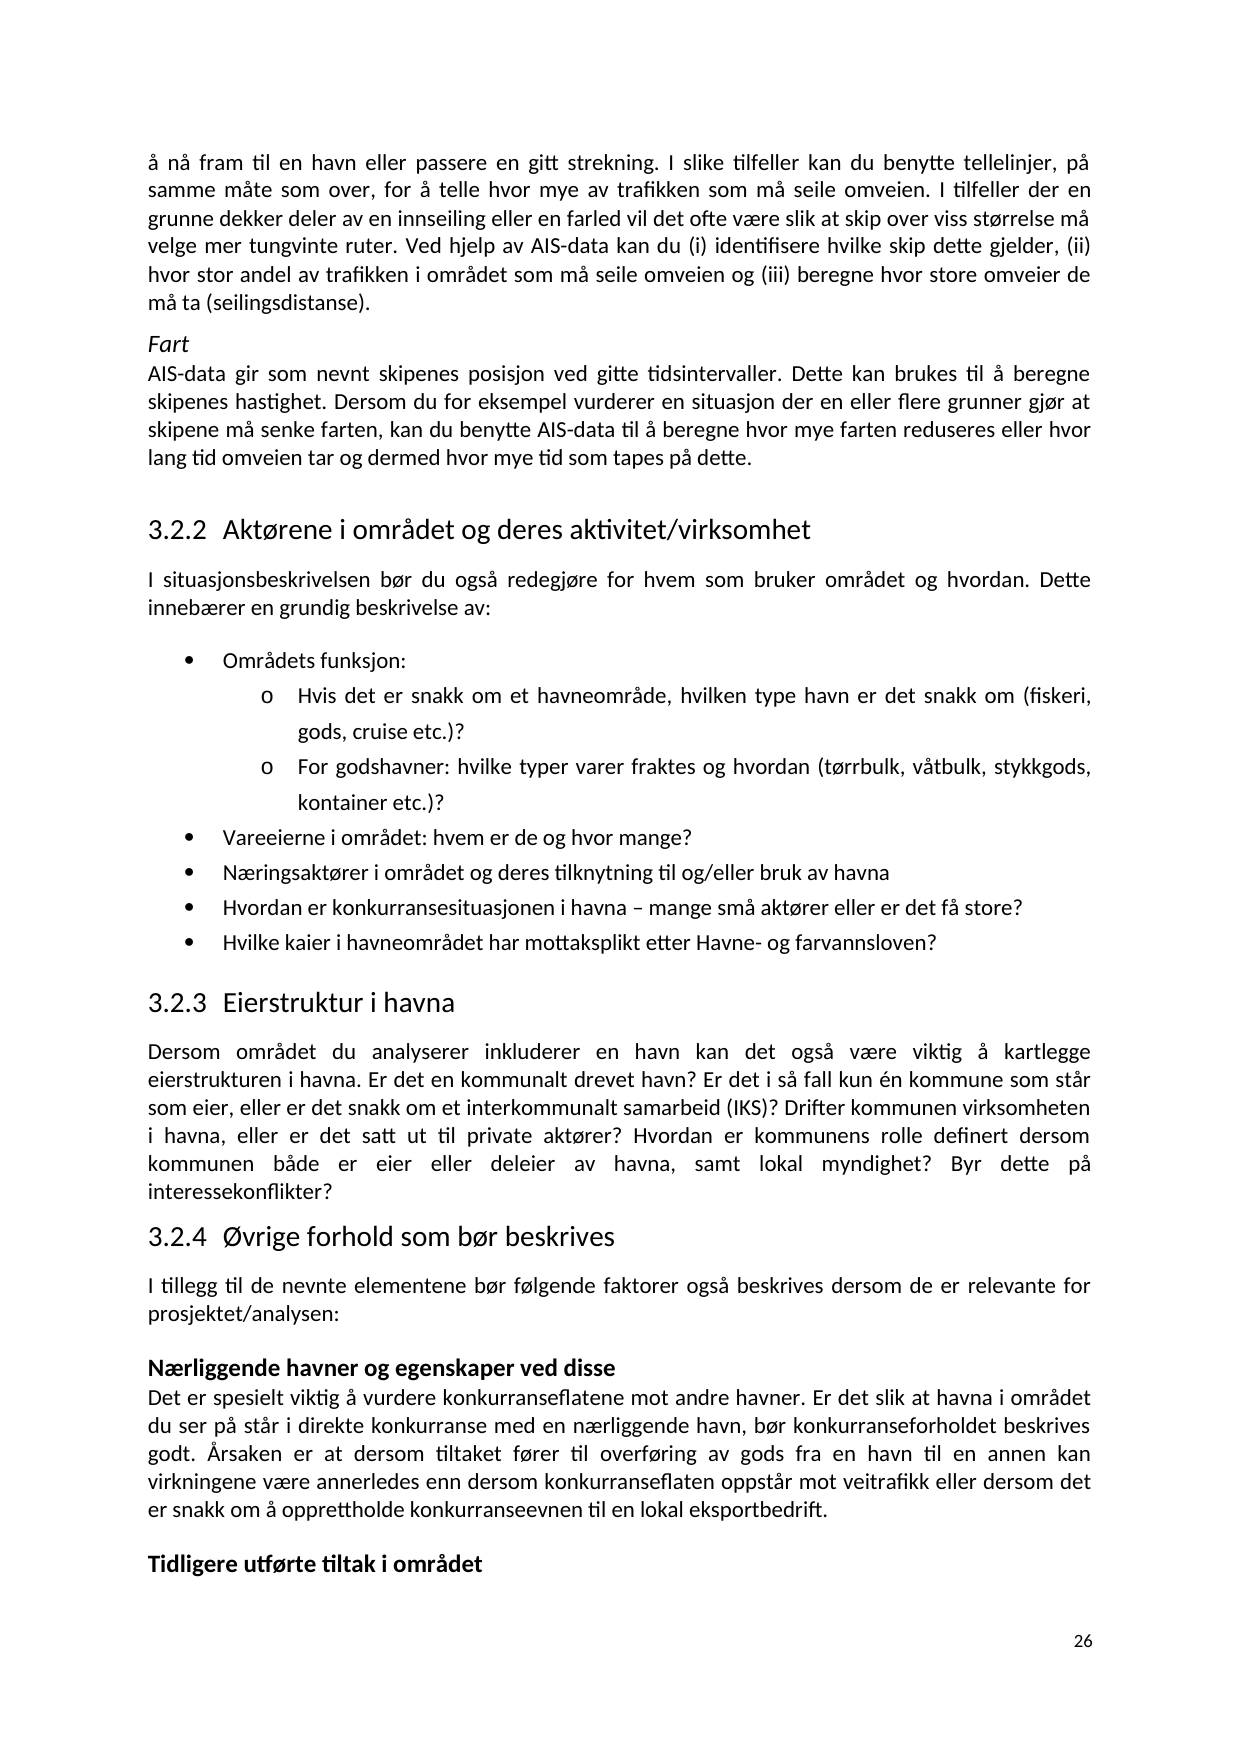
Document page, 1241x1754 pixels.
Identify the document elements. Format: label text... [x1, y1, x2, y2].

list Næringsaktører i området og deres tilknytning til og/eller bruk av havna [185, 858, 1093, 886]
text I situasjonsbeskrivelsen bør du også redegjøre for hvem som bruker området og hvordan. Dette innebærer en grundig beskrivelse av: [148, 565, 1093, 621]
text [148, 148, 1093, 316]
list Områdets funksjon: [185, 646, 1093, 674]
text I tillegg til de nevnte elementene bør følgende faktorer også beskrives dersom de er relevante for prosjektet/analysen: [148, 1271, 1093, 1327]
text Tidligere utførte tiltak i området [148, 1548, 1093, 1579]
list Vareeierne i området: hvem er de og hvor mange? [185, 823, 1093, 851]
text AIS-data gir som nevnt skipenes posisjon ved gitte tidsintervaller. Dette kan brukes til å beregne skipenes hastighet. Dersom du for eksempel vurderer en situasjon der en eller flere grunner gjør at skipene må senke farten, kan du benytte AIS-data til å beregne hvor mye farten reduseres eller hvor lang tid omveien tar og dermed hvor mye tid som tapes på dette. [148, 359, 1093, 471]
text Dersom området du analyserer inkluderer en havn kan det også være viktig å kartlegge eierstrukturen i havna. Er det en kommunalt drevet havn? Er det i så fall kun én kommune som står som eier, eller er det snakk om et interkommunalt samarbeid (IKS)? Drifter kommunen virksomheten i havna, eller er det satt ut til private aktører? Hvordan er kommunens rolle definert dersom kommunen både er eier eller deleier av havna, samt lokal myndighet? Byr dette på interessekonflikter? [148, 1037, 1093, 1206]
text Fart [148, 328, 1093, 359]
subtitle Eierstruktur i havna [148, 984, 1093, 1019]
text Nærliggende havner og egenskaper ved disse [148, 1352, 1093, 1383]
subtitle Aktørene i området og deres aktivitet/virksomhet [148, 511, 1093, 547]
text Det er spesielt viktig å vurdere konkurranseflatene mot andre havner. Er det slik at havna i området du ser på står i direkte konkurranse med en nærliggende havn, bør konkurranseforholdet beskrives godt. Årsaken er at dersom tiltaket fører til overføring av gods fra en havn til en annen kan virkningene være annerledes enn dersom konkurranseflaten oppstår mot veitrafikk eller dersom det er snakk om å opprettholde konkurranseevnen til en lokal eksportbedrift. [148, 1383, 1093, 1523]
list Hvordan er konkurransesituasjonen i havna – mange små aktører eller er det få store? [185, 893, 1093, 921]
subtitle Øvrige forhold som bør beskrives [148, 1218, 1093, 1254]
list Hvilke kaier i havneområdet har mottaksplikt etter Havne- og farvannsloven? [185, 928, 1093, 956]
list For godshavner: hvilke typer varer fraktes og hvordan (tørrbulk, våtbulk, stykkgods, kontainer etc.)? [260, 752, 1093, 816]
list Hvis det er snakk om et havneområde, hvilken type havn er det snakk om (fiskeri, gods, cruise etc.)? [260, 681, 1093, 745]
